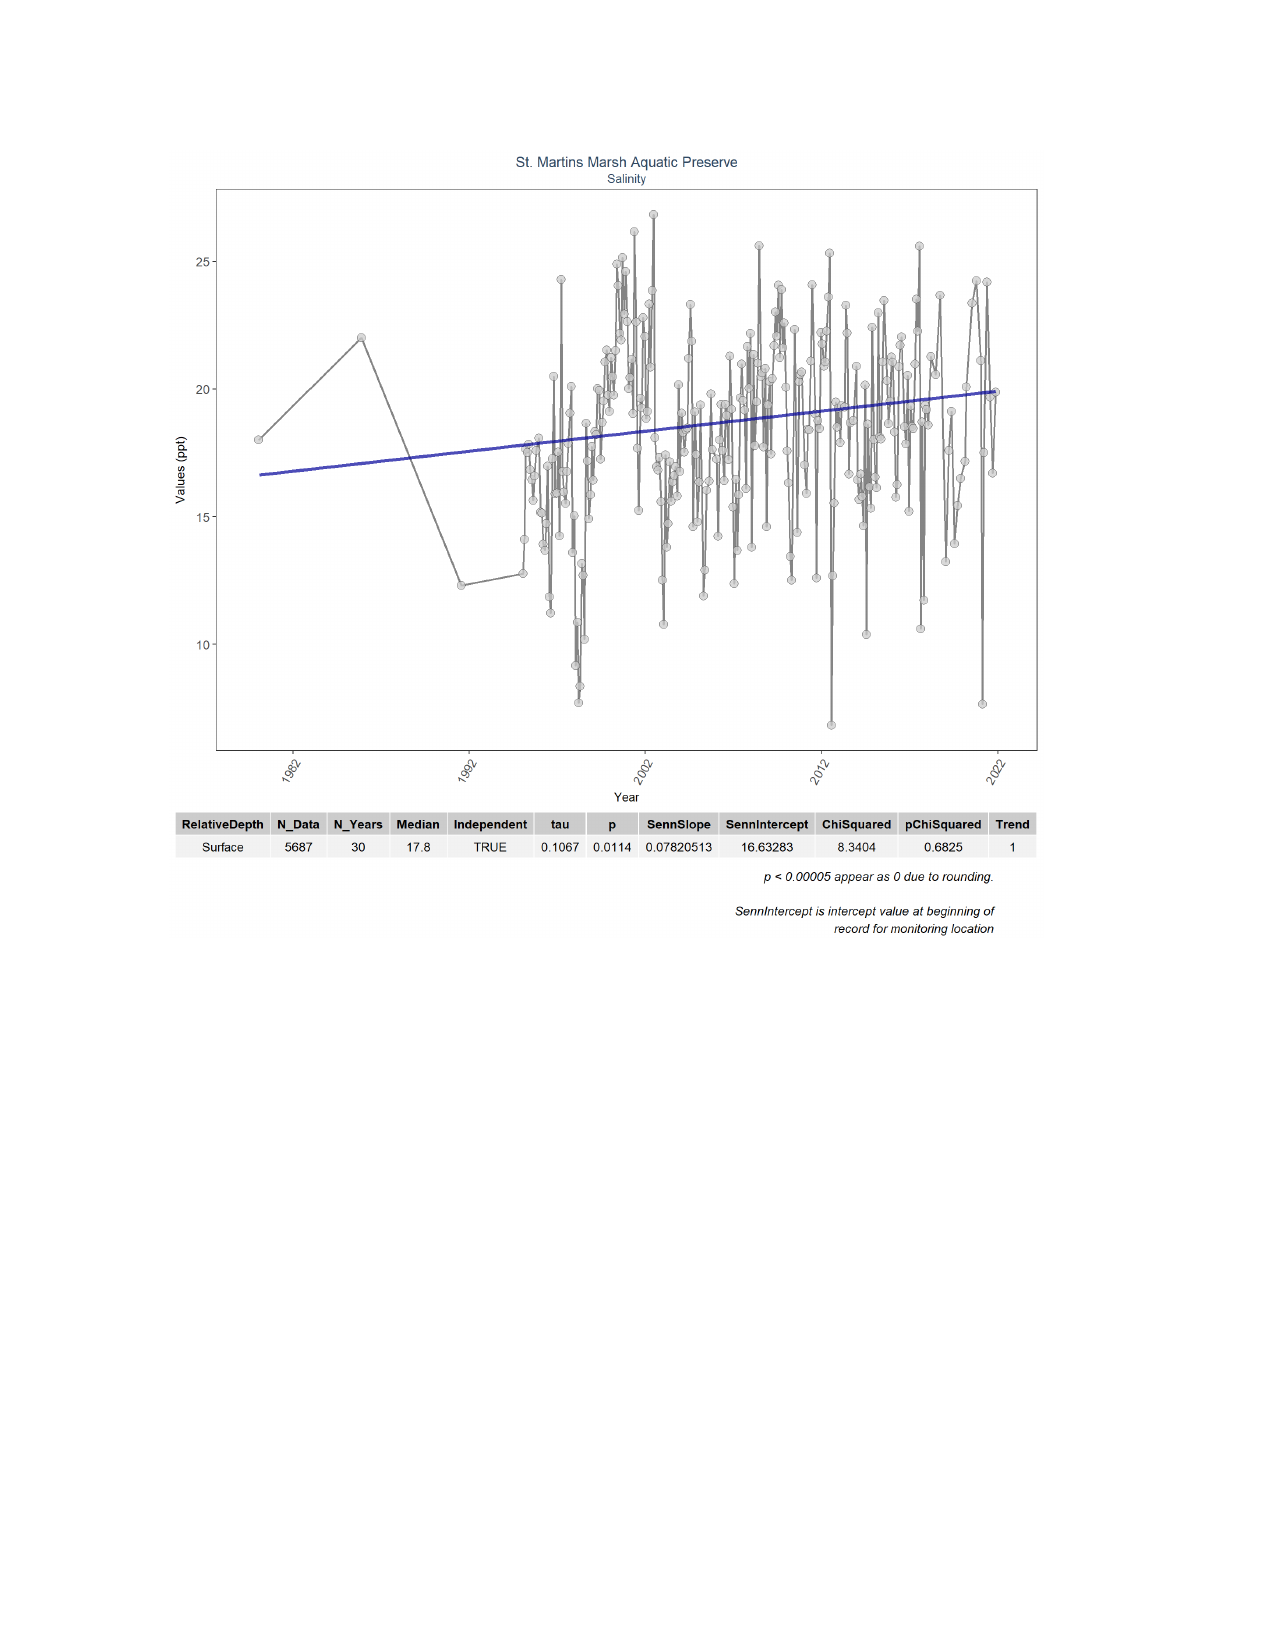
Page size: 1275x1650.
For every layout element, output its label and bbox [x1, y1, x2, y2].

picture [168, 150, 1044, 938]
